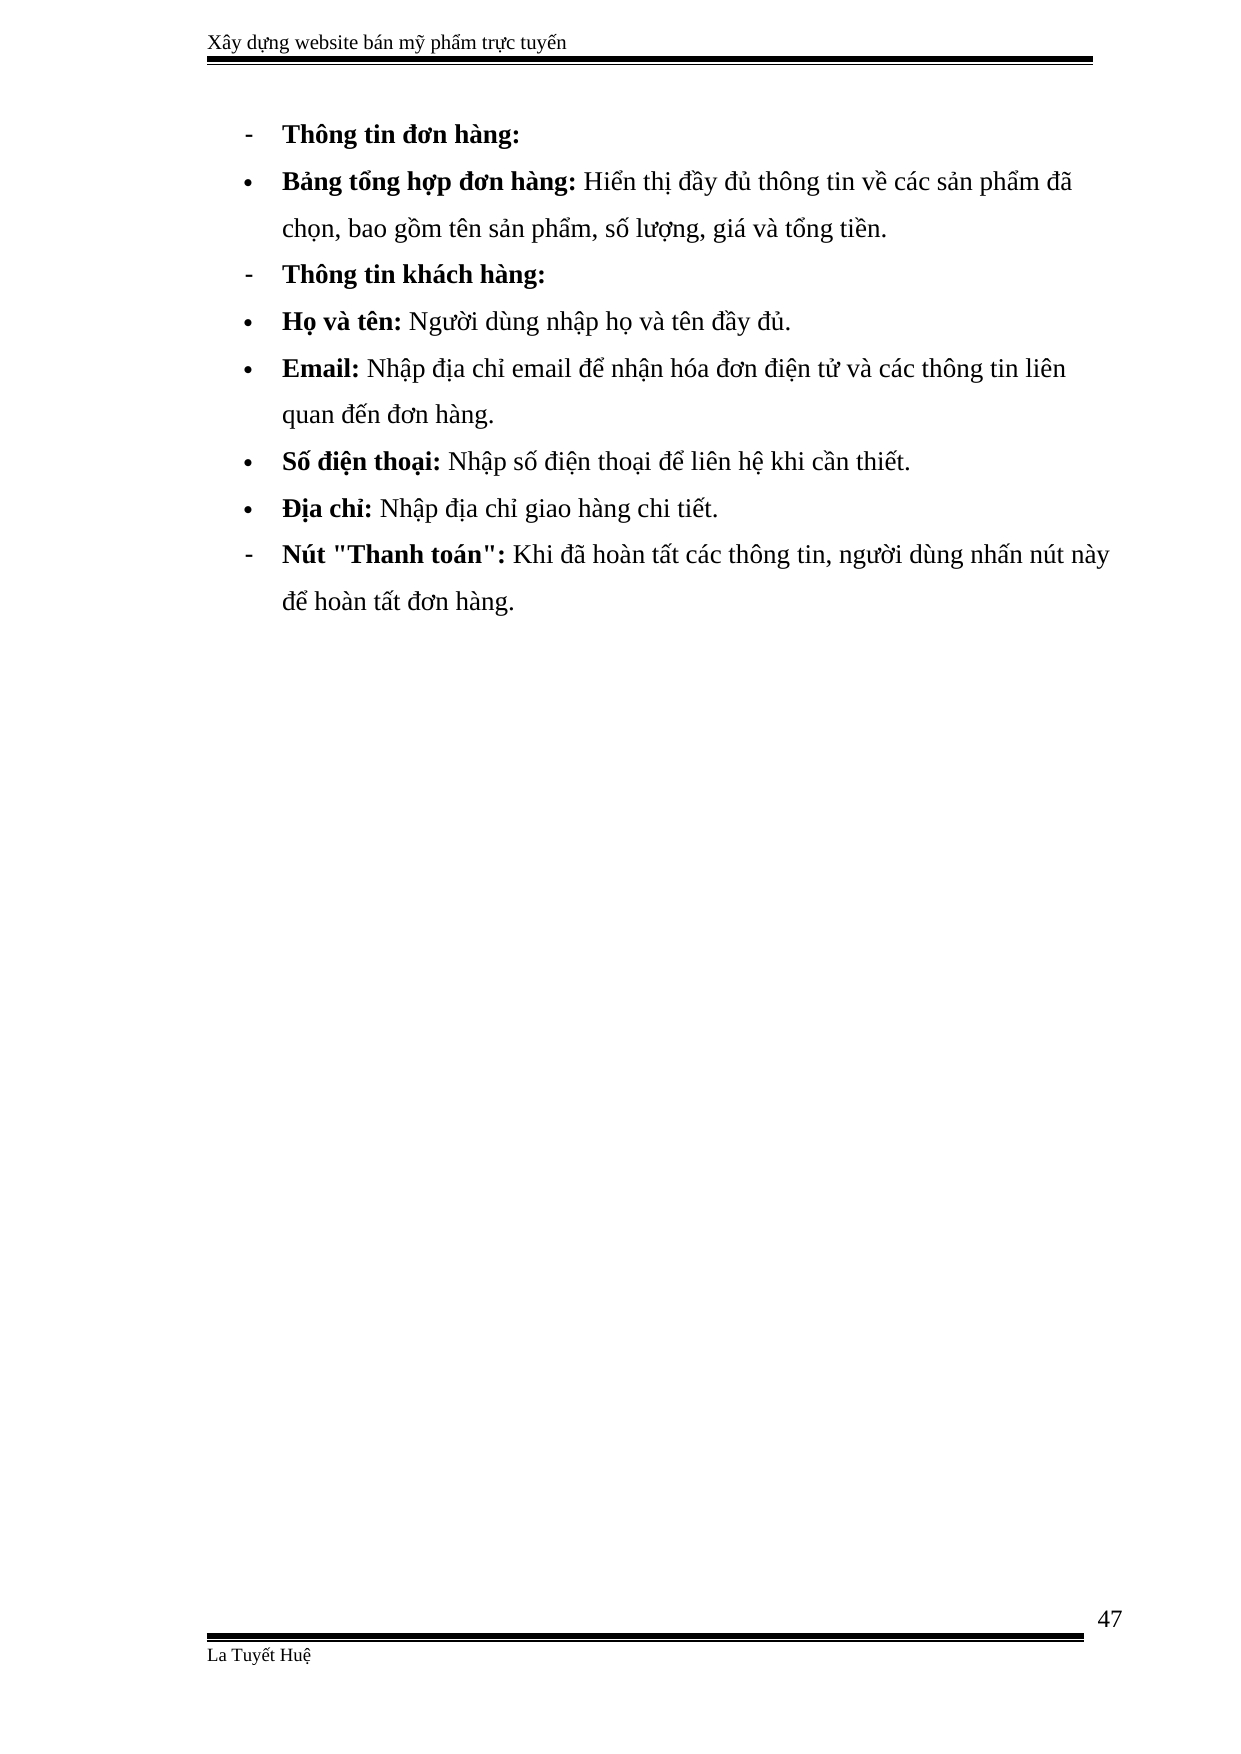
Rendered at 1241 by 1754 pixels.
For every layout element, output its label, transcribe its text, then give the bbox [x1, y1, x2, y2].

list Họ và tên: Người dùng nhập họ và tên đầy đủ. [244, 305, 1122, 336]
list Bảng tổng hợp đơn hàng: Hiển thị đầy đủ thông tin về các sản phẩm đã chọn, bao gồm tên sản phẩm, số lượng, giá và tổng tiền. [244, 165, 1122, 243]
list Địa chỉ: Nhập địa chỉ giao hàng chi tiết. [244, 492, 1122, 523]
list Thông tin đơn hàng: [244, 118, 1122, 149]
list Email: Nhập địa chỉ email để nhận hóa đơn điện tử và các thông tin liên quan đến đơn hàng. [244, 352, 1122, 430]
list Nút "Thanh toán": Khi đã hoàn tất các thông tin, người dùng nhấn nút này để hoàn tất đơn hàng. [244, 538, 1122, 616]
list Số điện thoại: Nhập số điện thoại để liên hệ khi cần thiết. [244, 445, 1122, 476]
list Thông tin khách hàng: [244, 258, 1122, 289]
